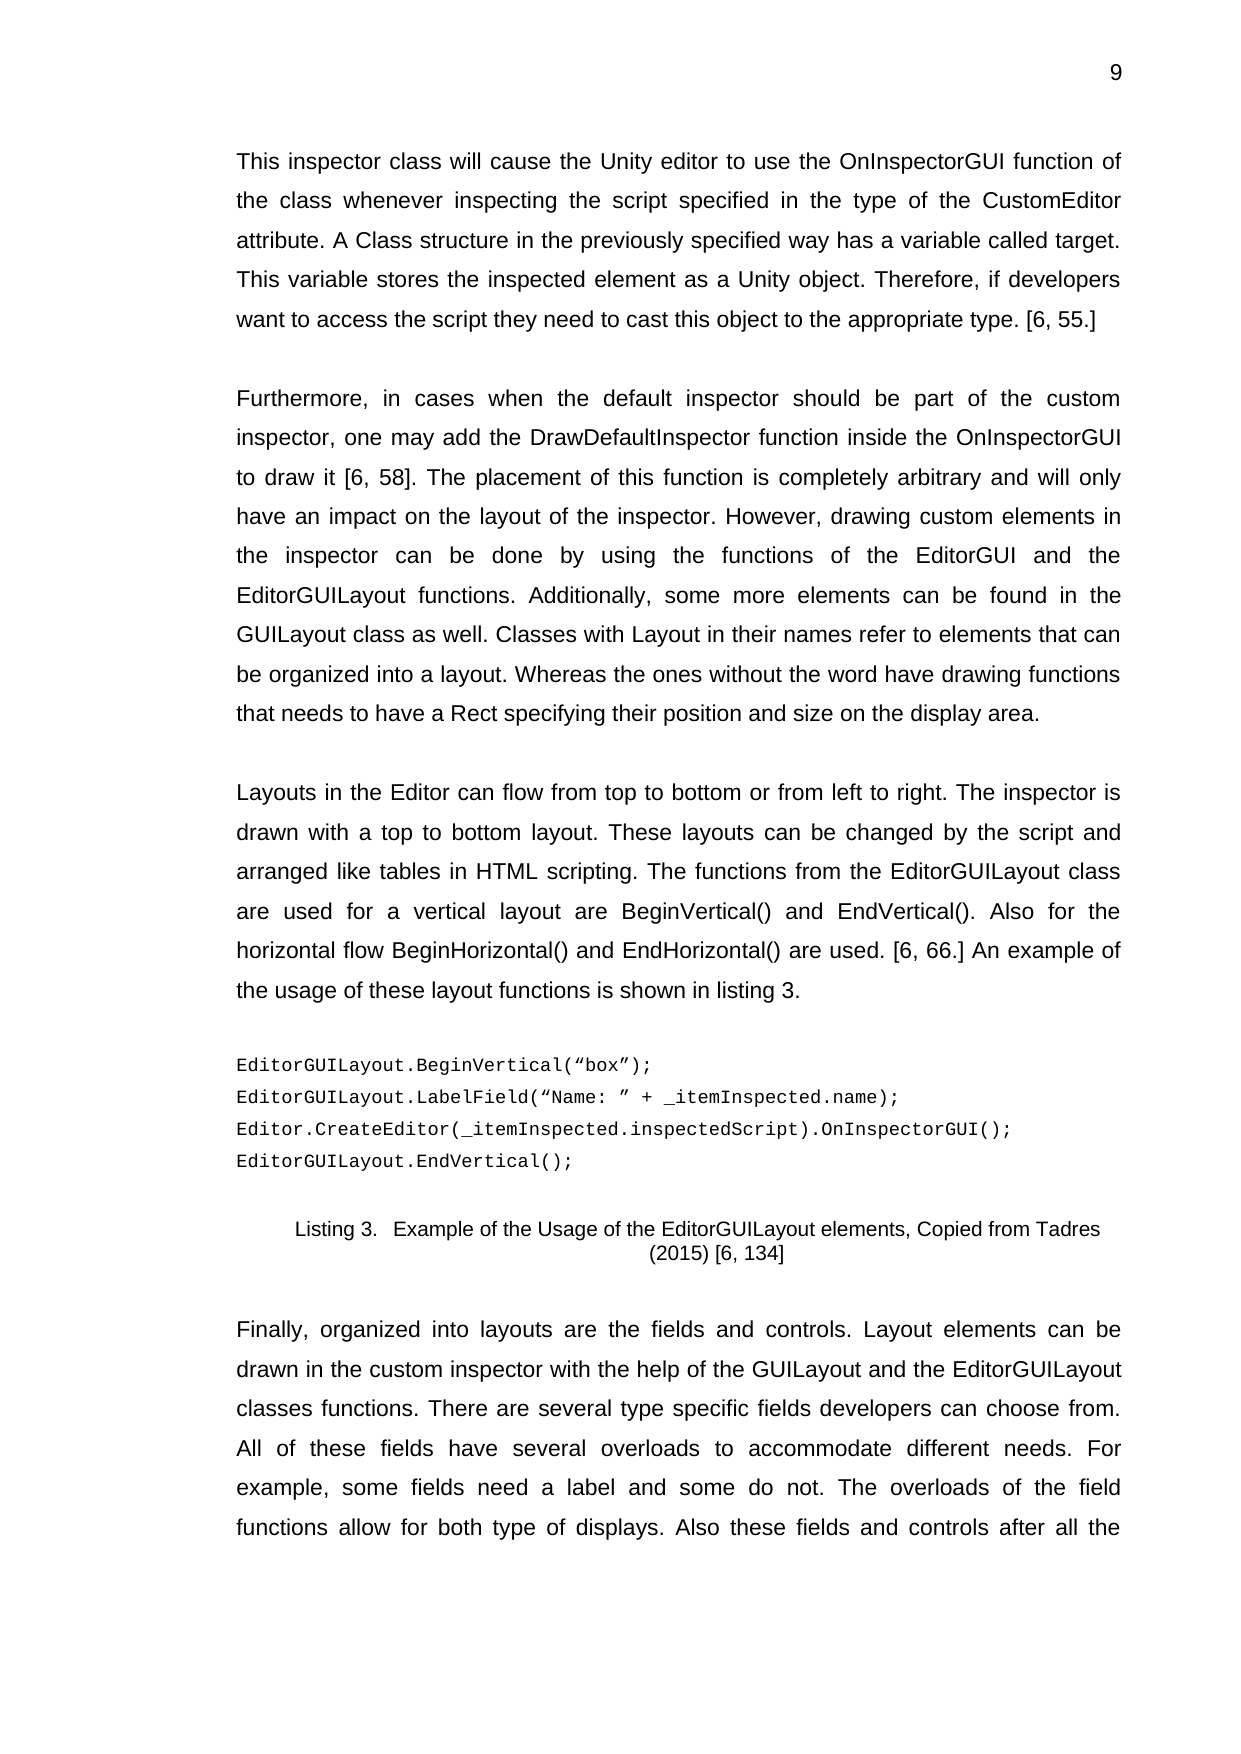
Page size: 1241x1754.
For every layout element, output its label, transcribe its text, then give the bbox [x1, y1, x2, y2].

list EditorGUILayout.EndVertical(); [236, 1151, 1122, 1173]
text Layouts in the Editor can flow from top to bottom or from left to right. The inspector is drawn with a top to bottom layout. These layouts can be changed by the script and arranged like tables in HTML scripting. The functions from the EditorGUILayout class are used for a vertical layout are BeginVertical() and EndVertical(). Also for the horizontal flow BeginHorizontal() and EndHorizontal() are used. [6, 66.] An example of the usage of these layout functions is shown in listing 3. [236, 779, 1122, 1003]
list Editor.CreateEditor(_itemInspected.inspectedScript).OnInspectorGUI(); [236, 1119, 1122, 1141]
list Example of the Usage of the EditorGUILayout elements, Copied from Tadres (2015) [6, 134] [274, 1217, 1122, 1264]
text This inspector class will cause the Unity editor to use the OnInspectorGUI function of the class whenever inspecting the script specified in the type of the CustomEditor attribute. A Class structure in the previously specified way has a variable called target. This variable stores the inspected element as a Unity object. Therefore, if developers want to access the script they need to cast this object to the appropriate type. [6, 55.] [236, 148, 1122, 332]
list EditorGUILayout.BeginVertical(“box”); [236, 1056, 1122, 1077]
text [236, 1316, 1122, 1540]
list EditorGUILayout.LabelField(“Name: ” + _itemInspected.name); [236, 1088, 1122, 1109]
text Furthermore, in cases when the default inspector should be part of the custom inspector, one may add the DrawDefaultInspector function inside the OnInspectorGUI to draw it [6, 58]. The placement of this function is completely arbitrary and will only have an impact on the layout of the inspector. However, drawing custom elements in the inspector can be done by using the functions of the EditorGUI and the EditorGUILayout functions. Additionally, some more elements can be found in the GUILayout class as well. Classes with Layout in their names refer to elements that can be organized into a layout. Whereas the ones without the word have drawing functions that needs to have a Rect specifying their position and size on the display area. [236, 384, 1122, 727]
